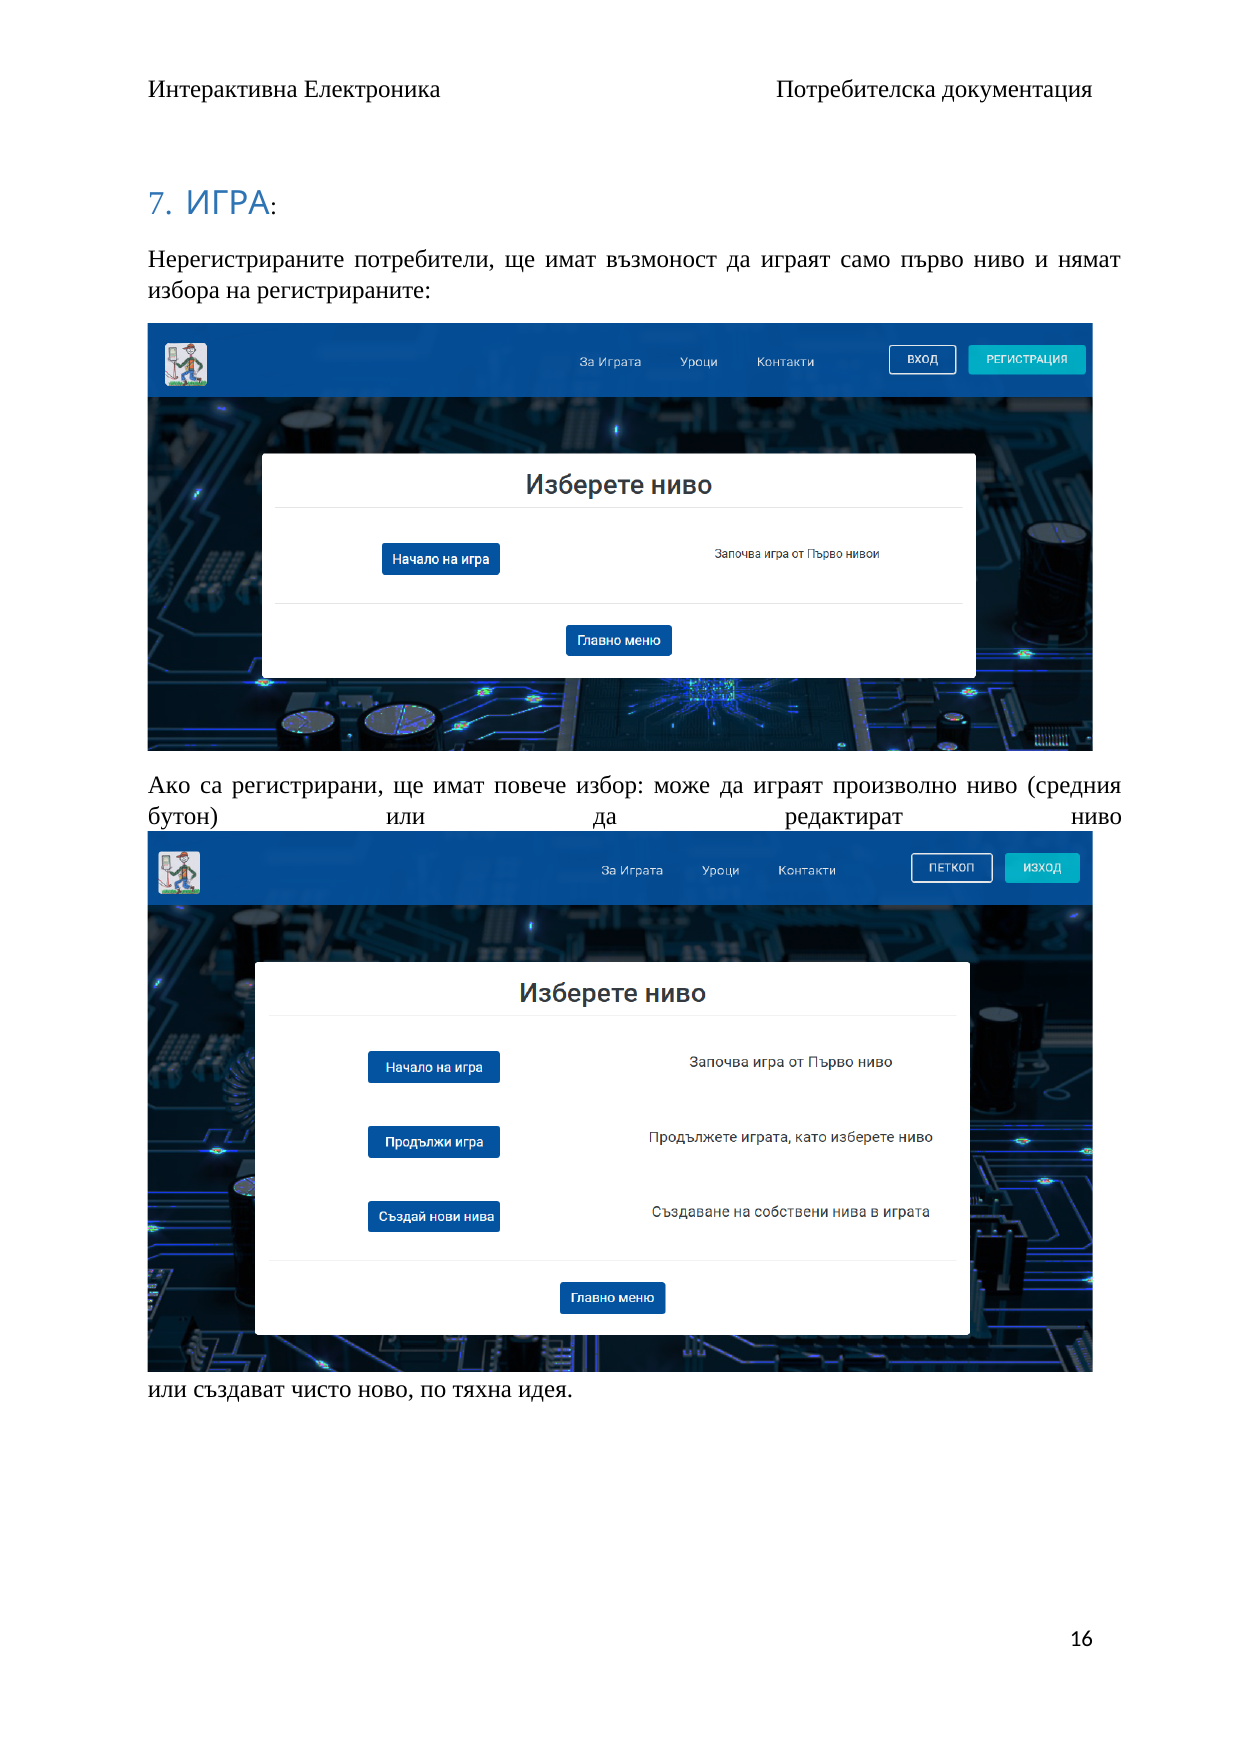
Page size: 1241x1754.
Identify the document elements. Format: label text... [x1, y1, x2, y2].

list ИГРА: [148, 179, 1122, 224]
picture [147, 831, 1093, 1372]
picture [147, 323, 1093, 751]
text Нерегистрираните потребители, ще имат възмоност да играят само първо ниво и нямат избора на регистрираните: [148, 244, 1122, 304]
